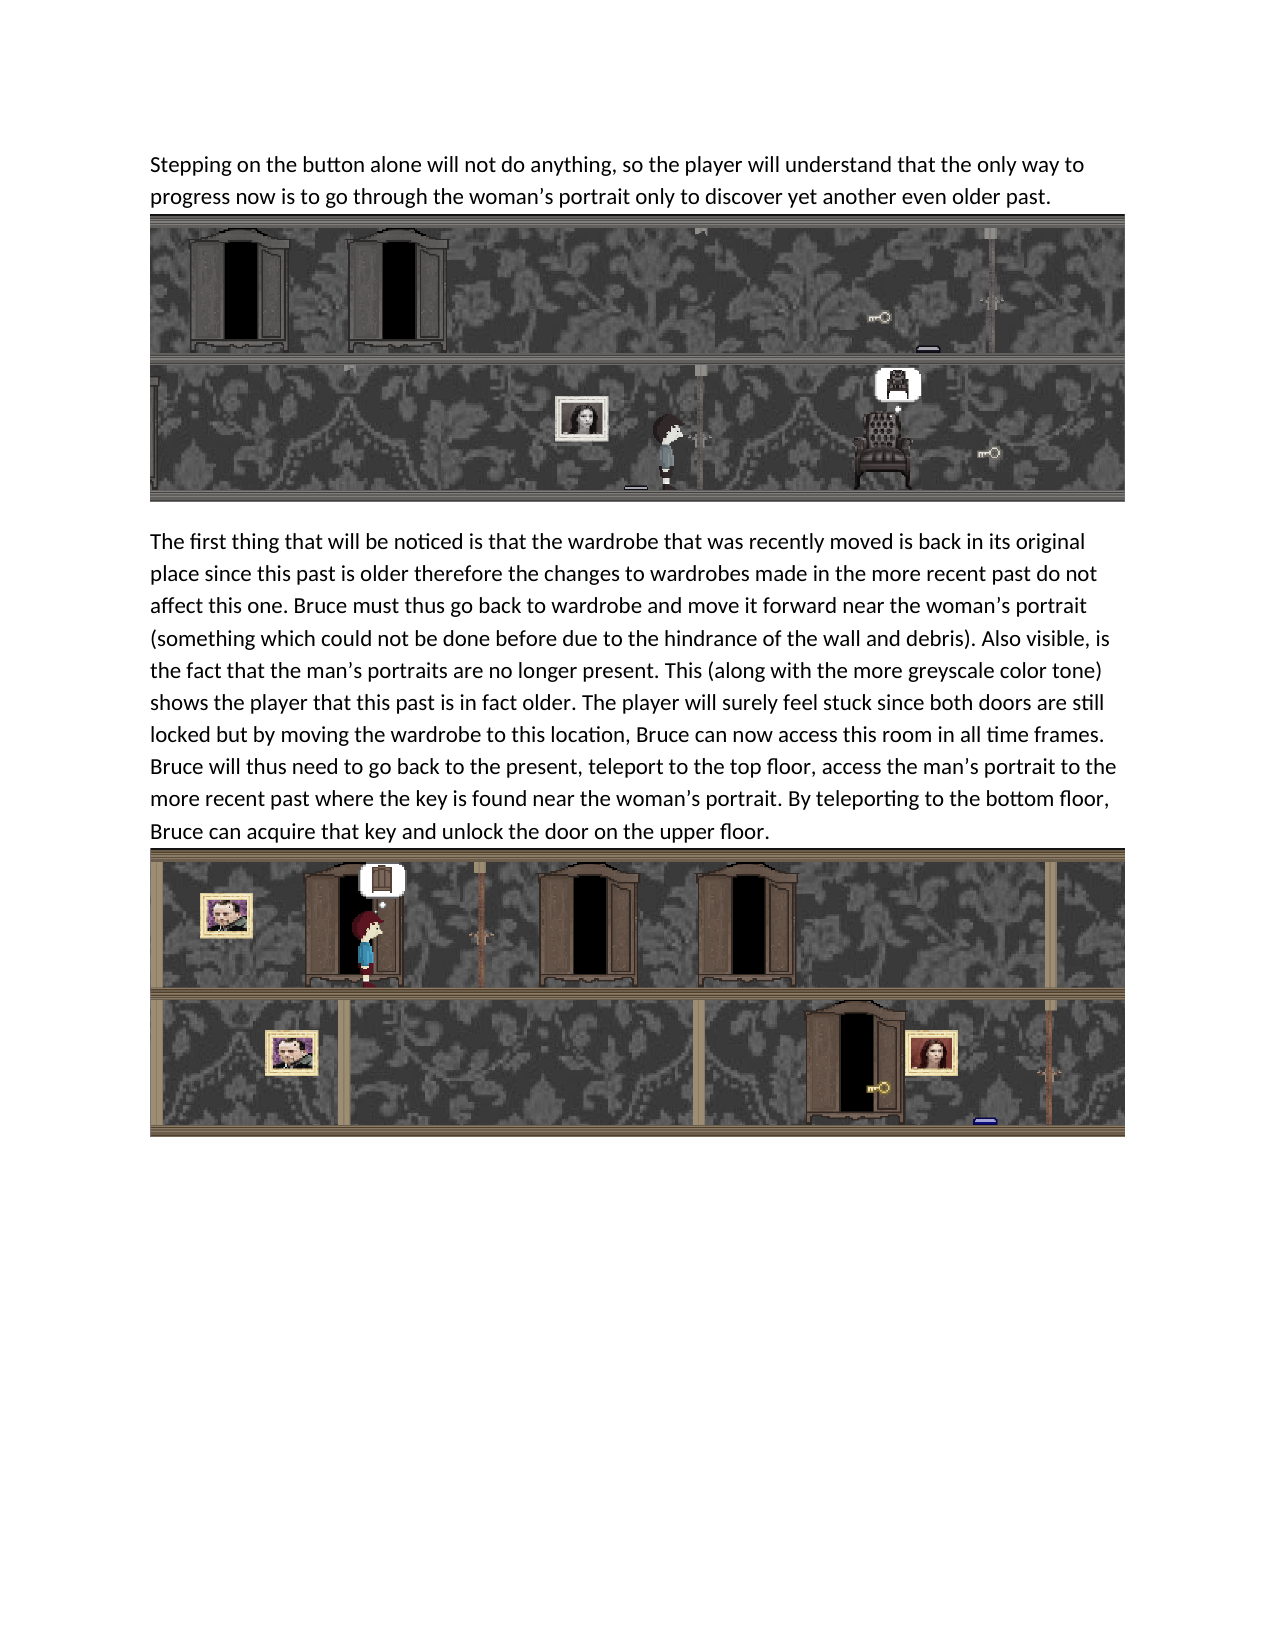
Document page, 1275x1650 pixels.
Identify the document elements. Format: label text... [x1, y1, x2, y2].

picture [150, 848, 1125, 1137]
text The first thing that will be noticed is that the wardrobe that was recently moved is back in its original place since this past is older therefore the changes to wardrobes made in the more recent past do not affect this one. Bruce must thus go back to wardrobe and move it forward near the woman’s portrait (something which could not be done before due to the hindrance of the wall and debris). Also visible, is the fact that the man’s portraits are no longer present. This (along with the more greyscale color tone) shows the player that this past is in fact older. The player will surely feel stuck since both doors are still locked but by moving the wardrobe to this location, Bruce can now access this room in all time frames. Bruce will thus need to go back to the present, teleport to the top floor, access the man’s portrait to the more recent past where the key is found near the woman’s portrait. By teleporting to the bottom floor, Bruce can acquire that key and unlock the door on the upper floor. [150, 527, 1125, 848]
text Stepping on the button alone will not do anything, so the player will understand that the only way to progress now is to go through the woman’s portrait only to discover yet another even older past. [150, 150, 1125, 214]
picture [150, 214, 1125, 502]
